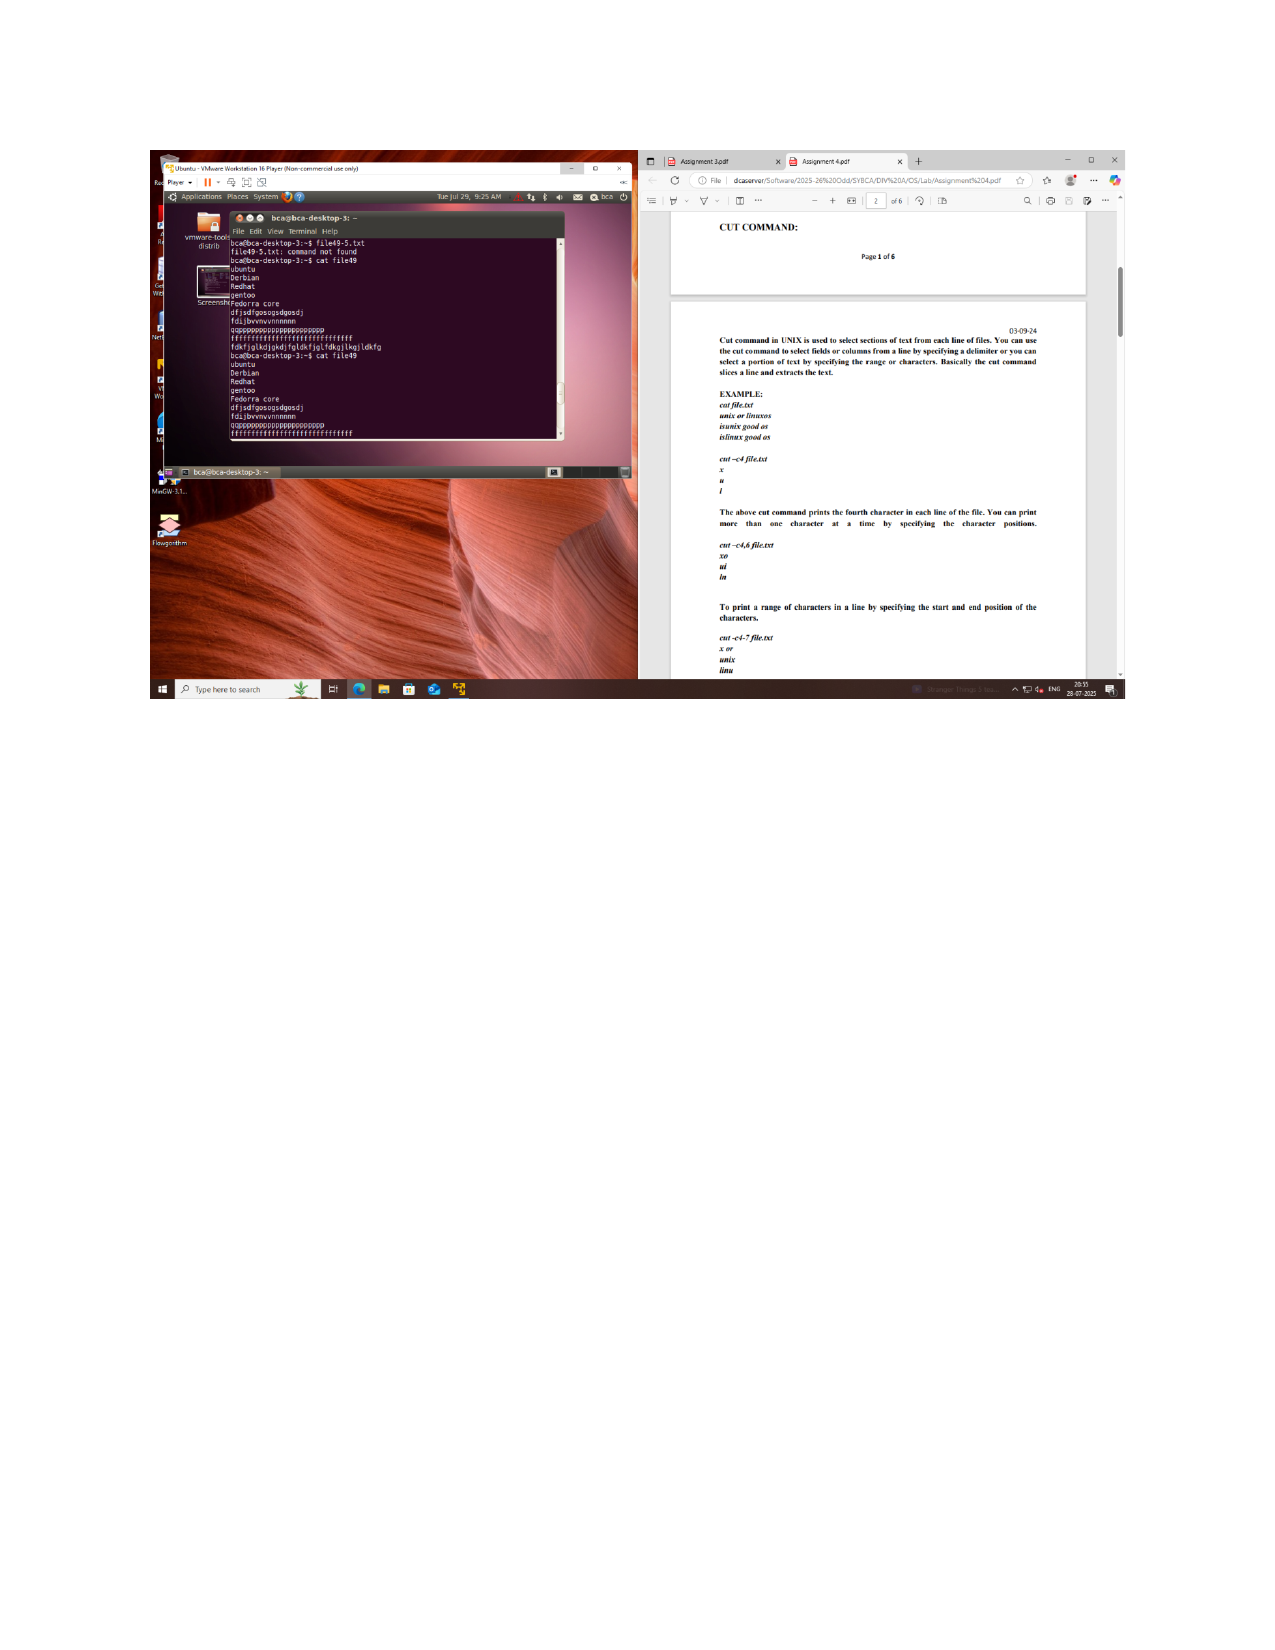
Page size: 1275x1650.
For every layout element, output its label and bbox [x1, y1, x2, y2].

picture [150, 150, 1125, 699]
